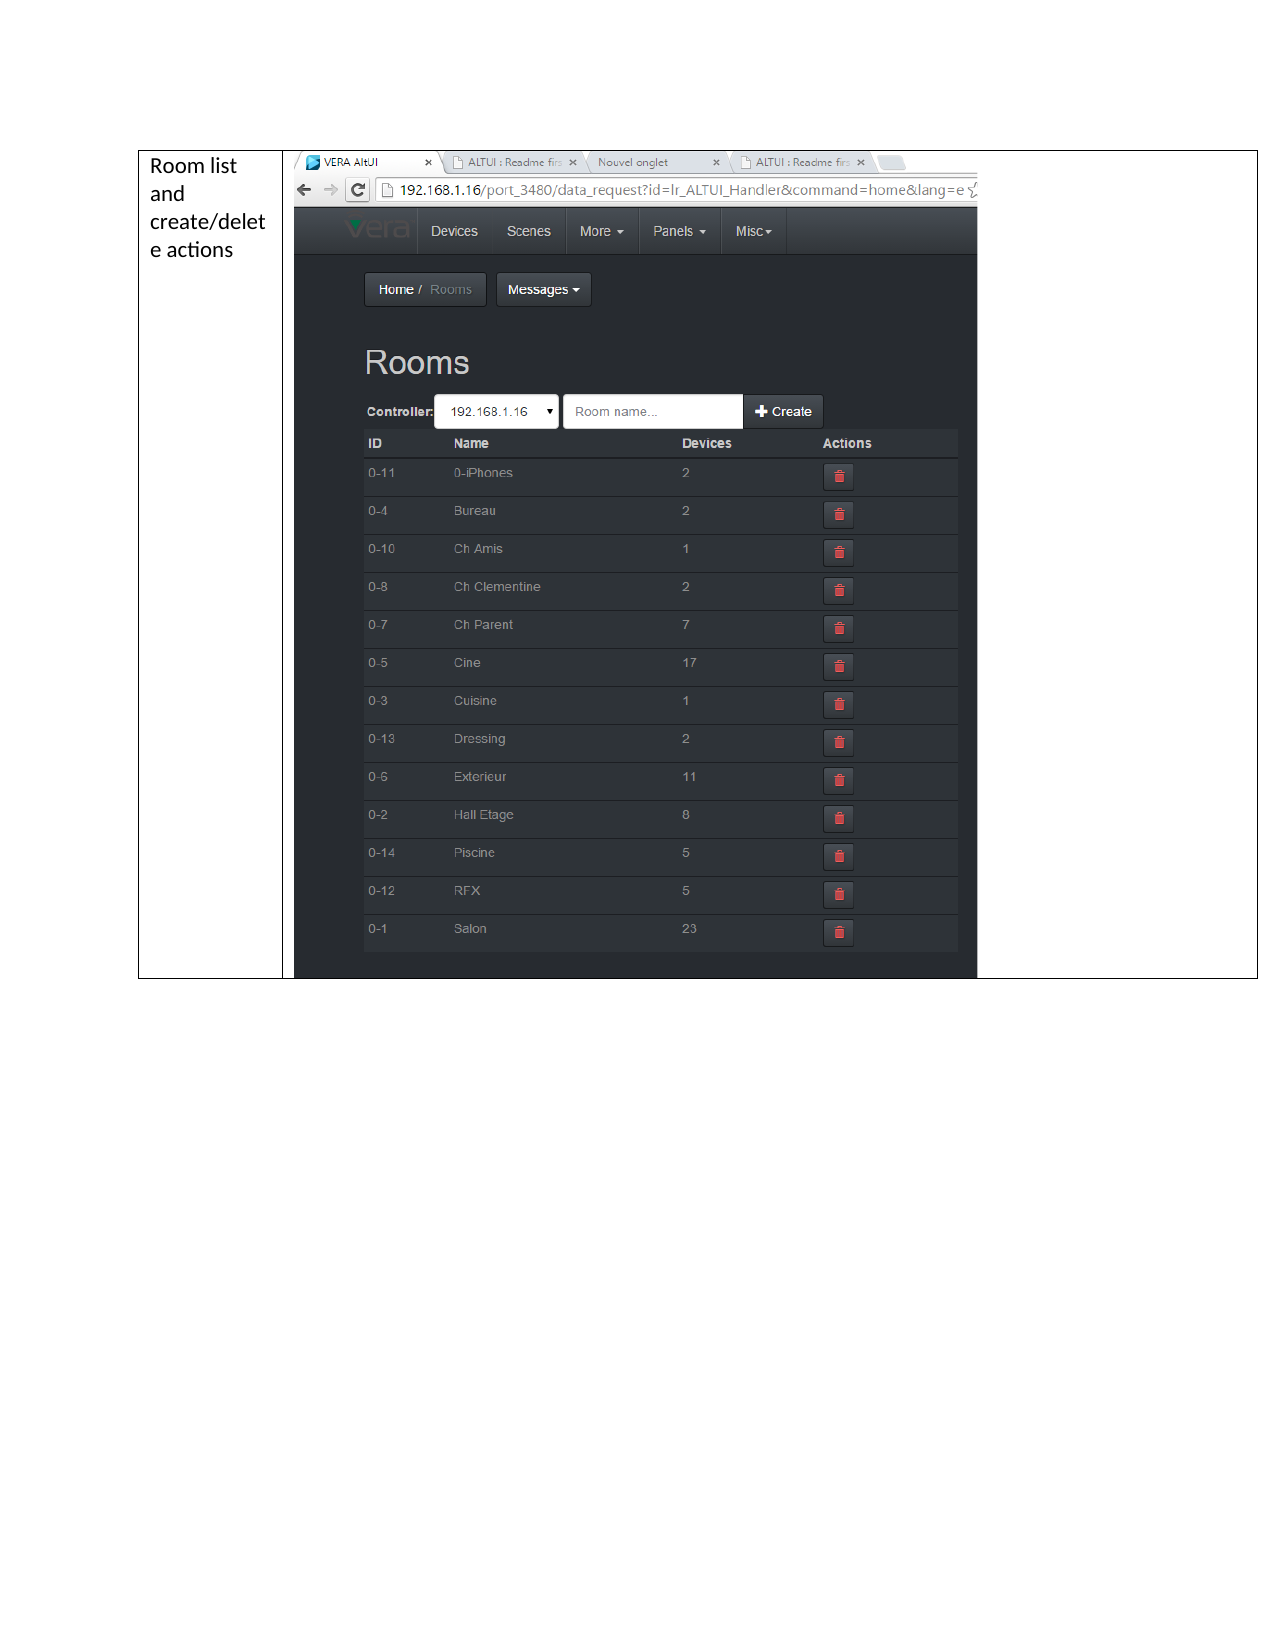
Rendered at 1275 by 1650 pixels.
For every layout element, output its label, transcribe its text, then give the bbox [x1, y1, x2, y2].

table_cell [283, 151, 294, 978]
table_cell [978, 151, 1257, 978]
table_cell Room list and create/delete actions [139, 151, 282, 978]
picture [294, 151, 978, 978]
